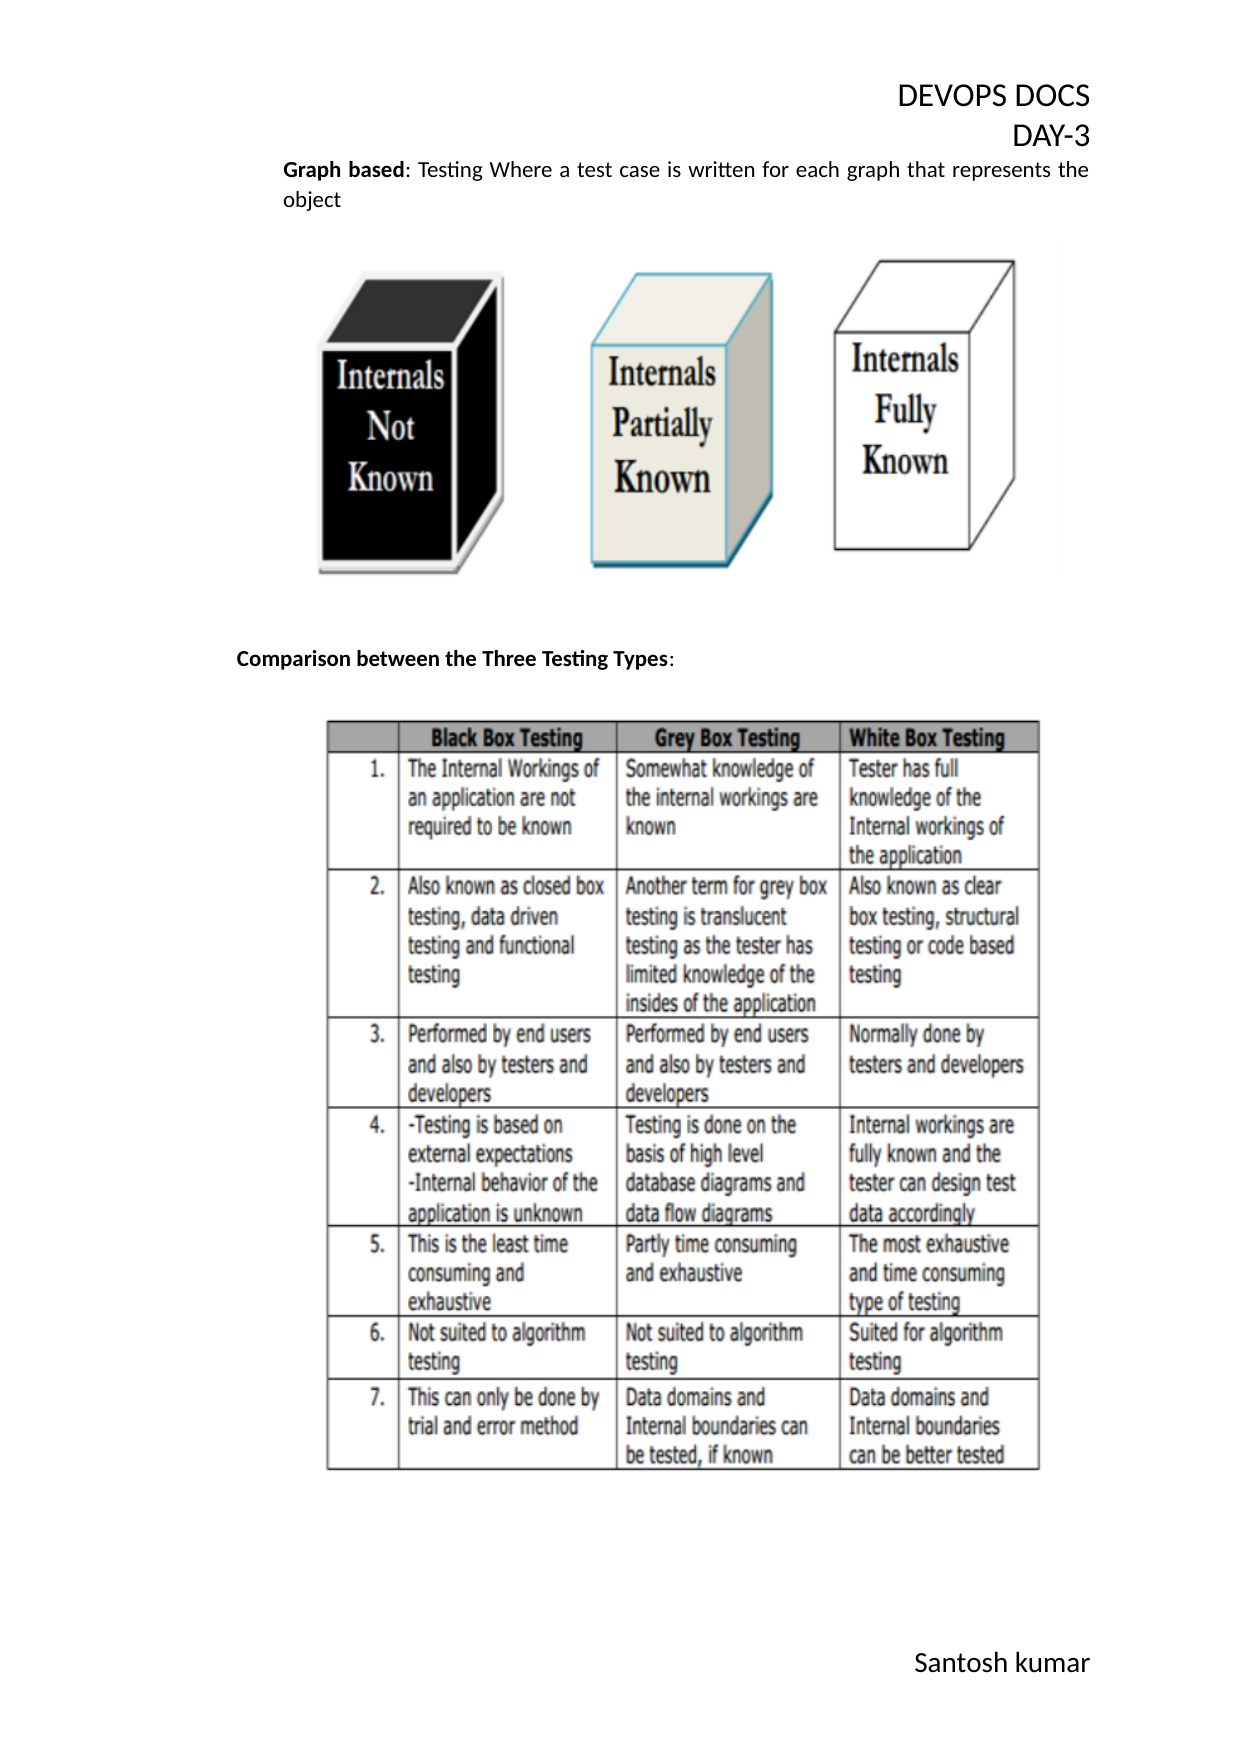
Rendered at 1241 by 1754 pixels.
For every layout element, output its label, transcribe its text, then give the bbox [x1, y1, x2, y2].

picture [263, 232, 1066, 579]
text Comparison between the Three Testing Types: [165, 644, 1090, 672]
text Graph based: Testing Where a test case is written for each graph that represents the object [165, 155, 1090, 213]
picture [283, 691, 1069, 1499]
